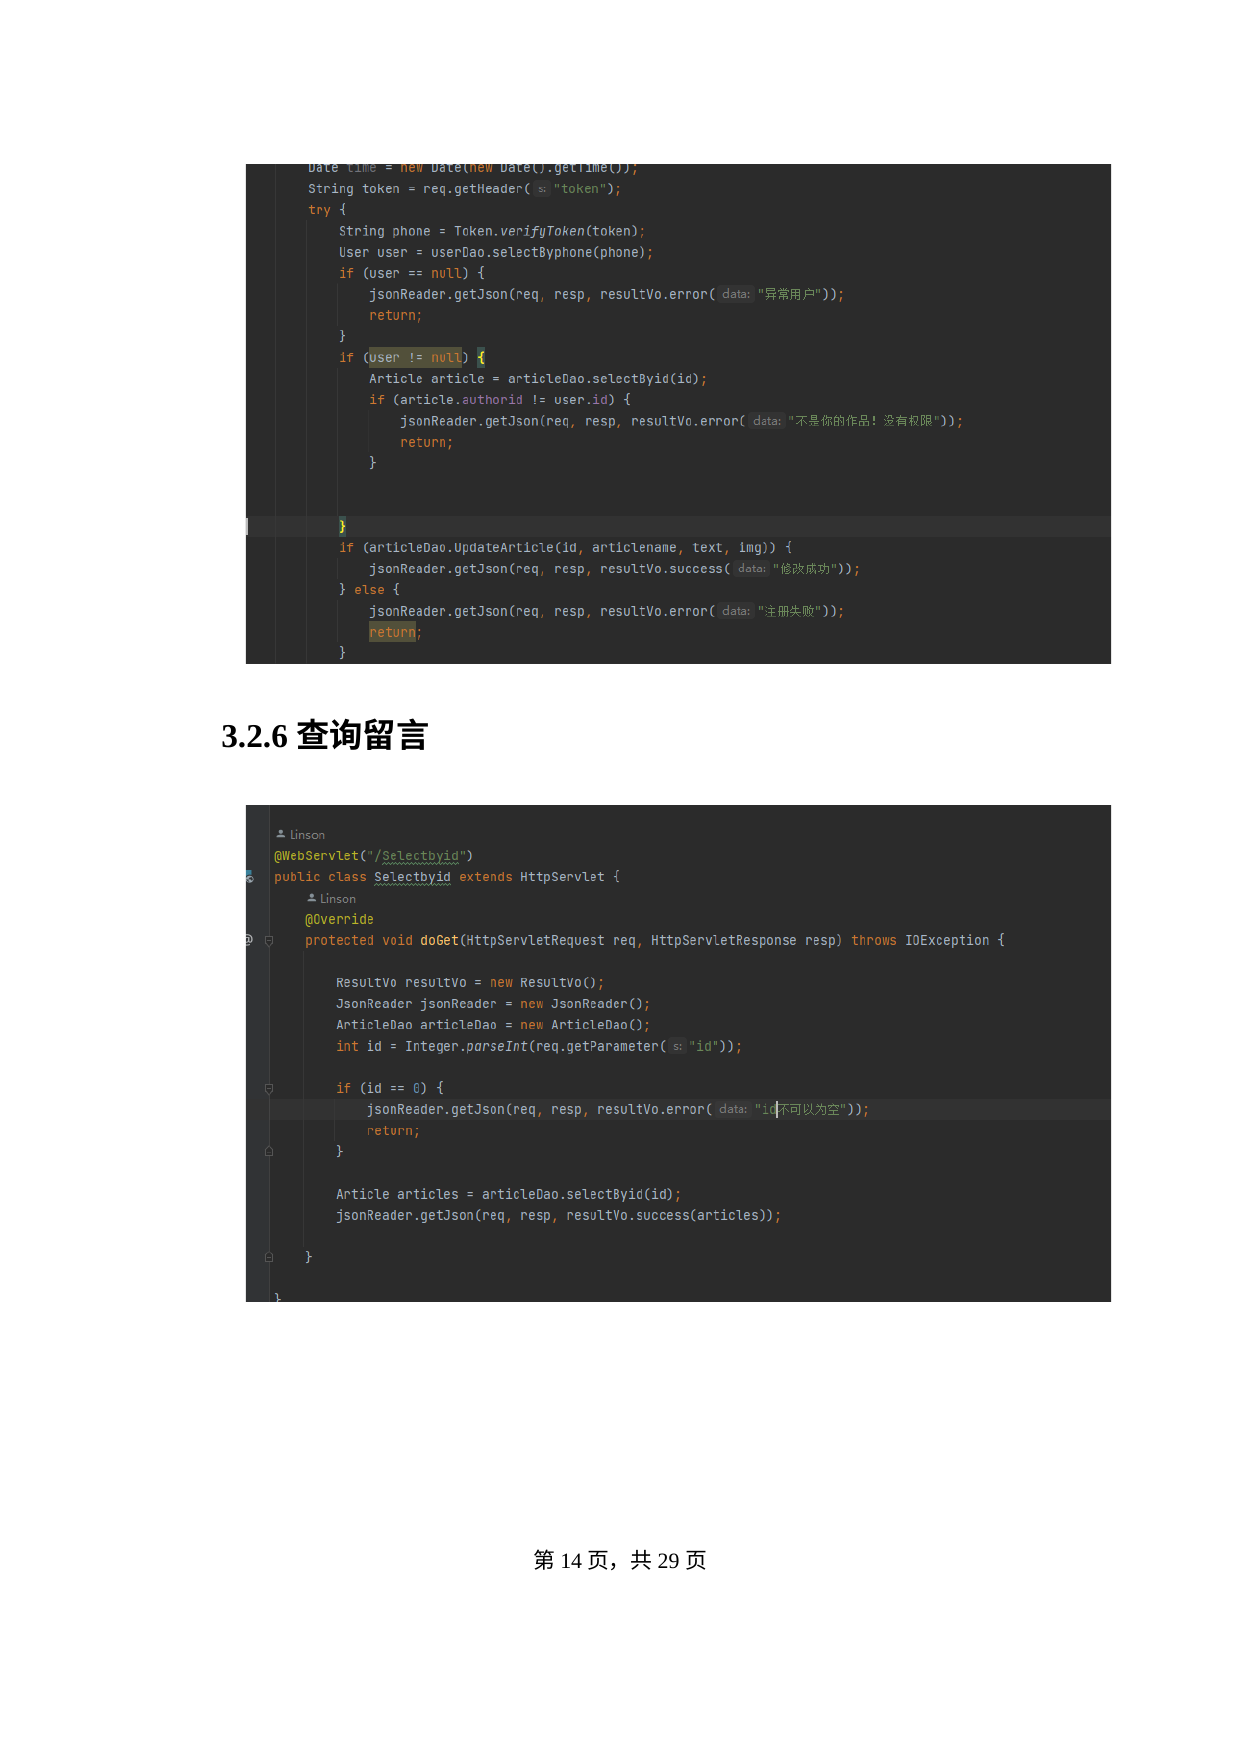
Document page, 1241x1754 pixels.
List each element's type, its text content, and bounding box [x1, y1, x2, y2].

picture [245, 164, 1112, 664]
text 3.2.6 查询留言 [187, 700, 1053, 765]
picture [245, 805, 1112, 1302]
